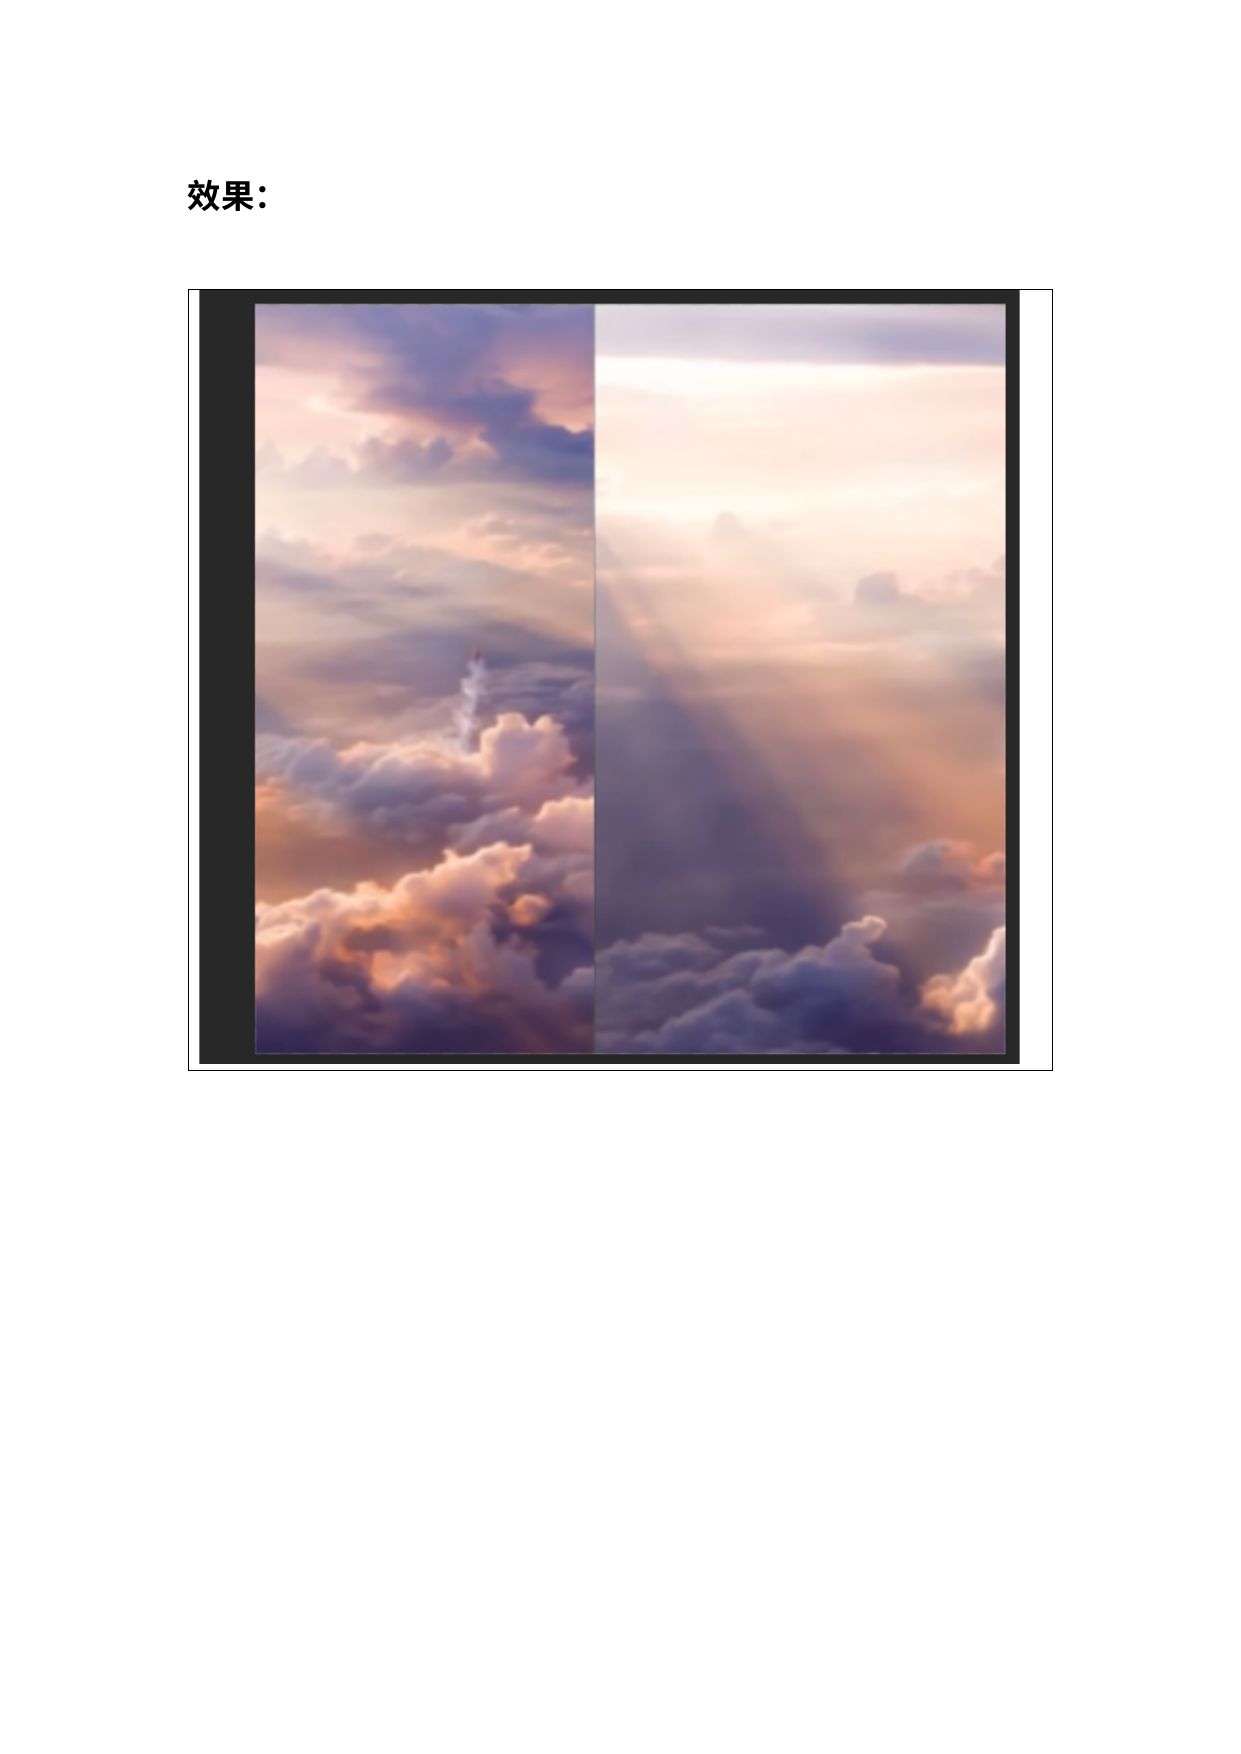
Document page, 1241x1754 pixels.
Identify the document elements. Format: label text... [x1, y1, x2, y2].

subtitle 效果： [187, 162, 1053, 227]
table_header [189, 290, 1052, 1070]
picture [199, 290, 1020, 1064]
